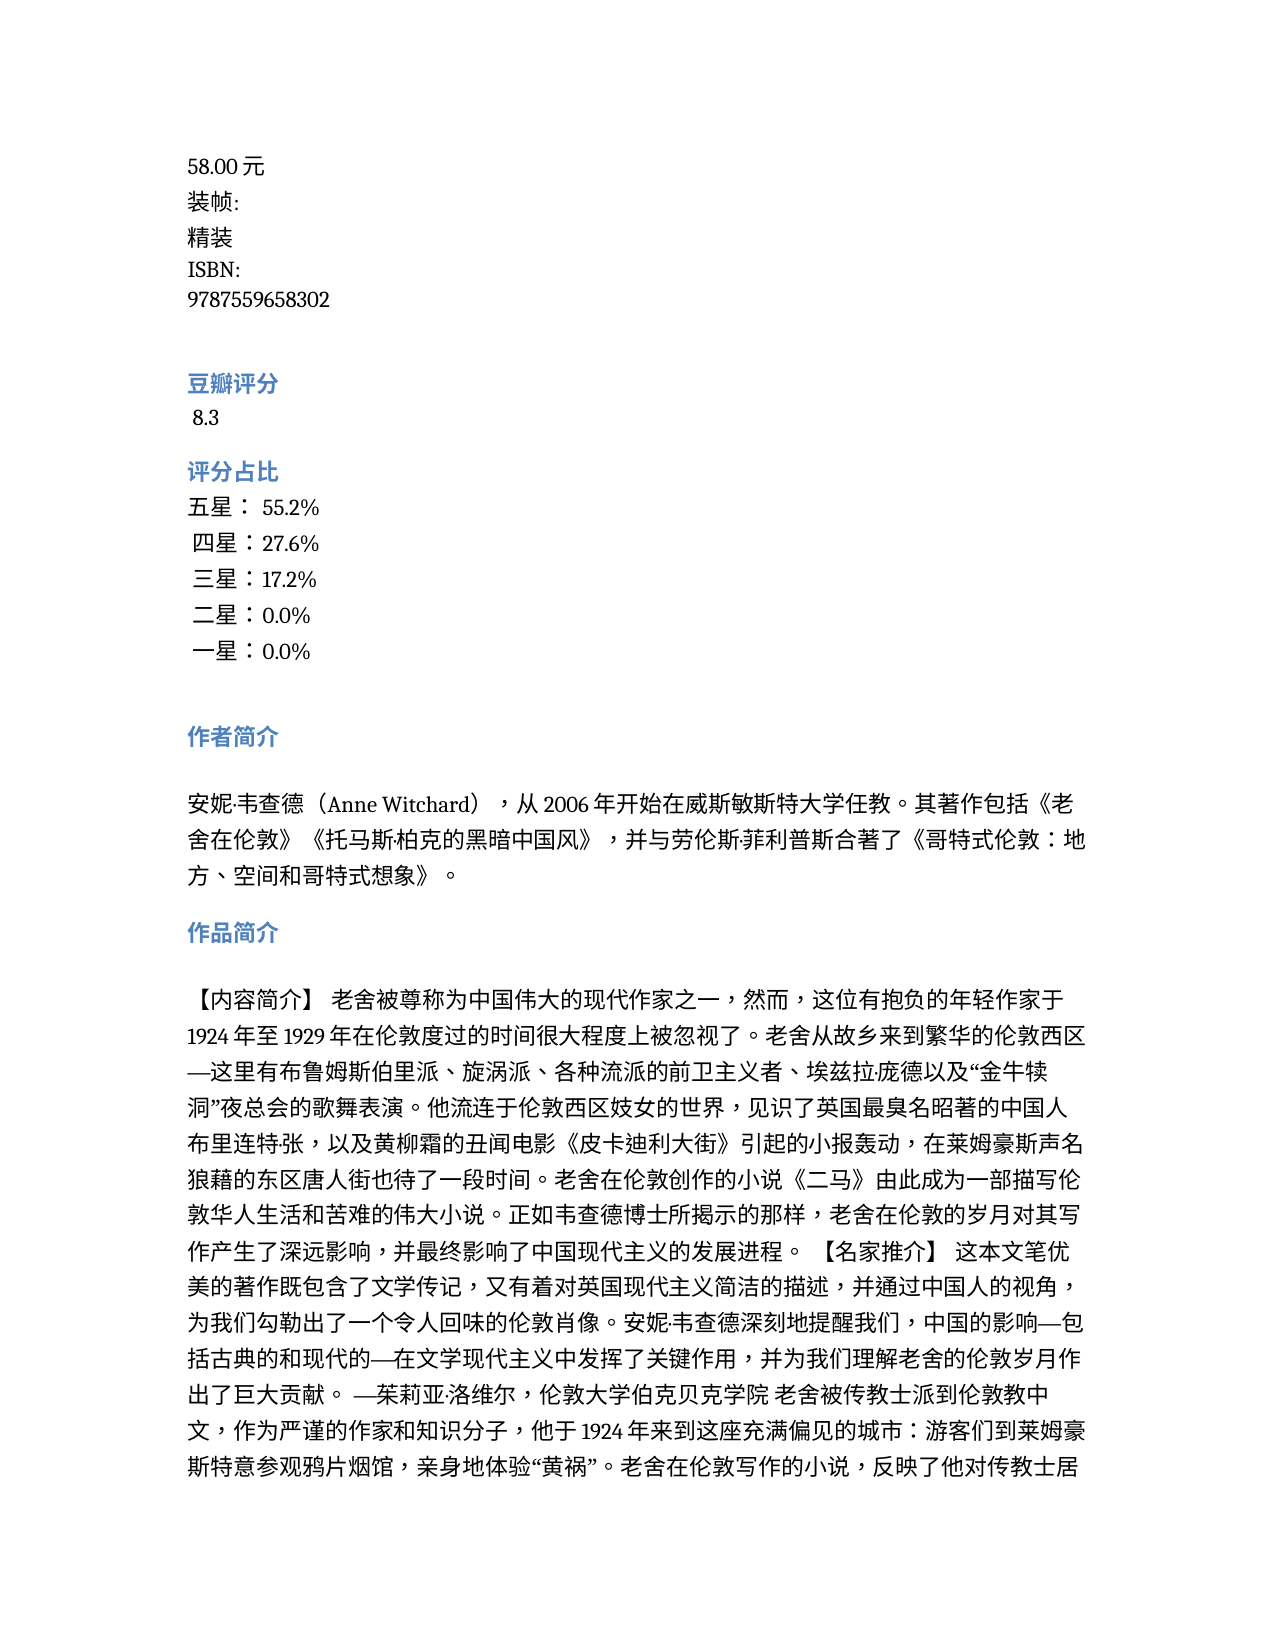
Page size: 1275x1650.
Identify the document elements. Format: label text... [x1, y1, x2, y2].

text 五星： 55.2% 四星： 27.6% 三星： 17.2% 二星： 0.0% 一星： 0.0% [187, 491, 1087, 697]
text 安妮·韦查德（Anne Witchard），从2006年开始在威斯敏斯特大学任教。其著作包括《老舍在伦敦》《托马斯·柏克的黑暗中国风》，并与劳伦斯·菲利普斯合著了《哥特式伦敦：地方、空间和哥特式想象》。 [187, 757, 1087, 891]
subtitle 评分占比 [187, 455, 1087, 487]
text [187, 150, 1087, 344]
subtitle 作品简介 [187, 917, 1087, 948]
subtitle 作者简介 [187, 721, 1087, 752]
subtitle 豆瓣评分 [187, 368, 1087, 400]
text 8.3 [187, 404, 1087, 431]
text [187, 953, 1087, 1482]
